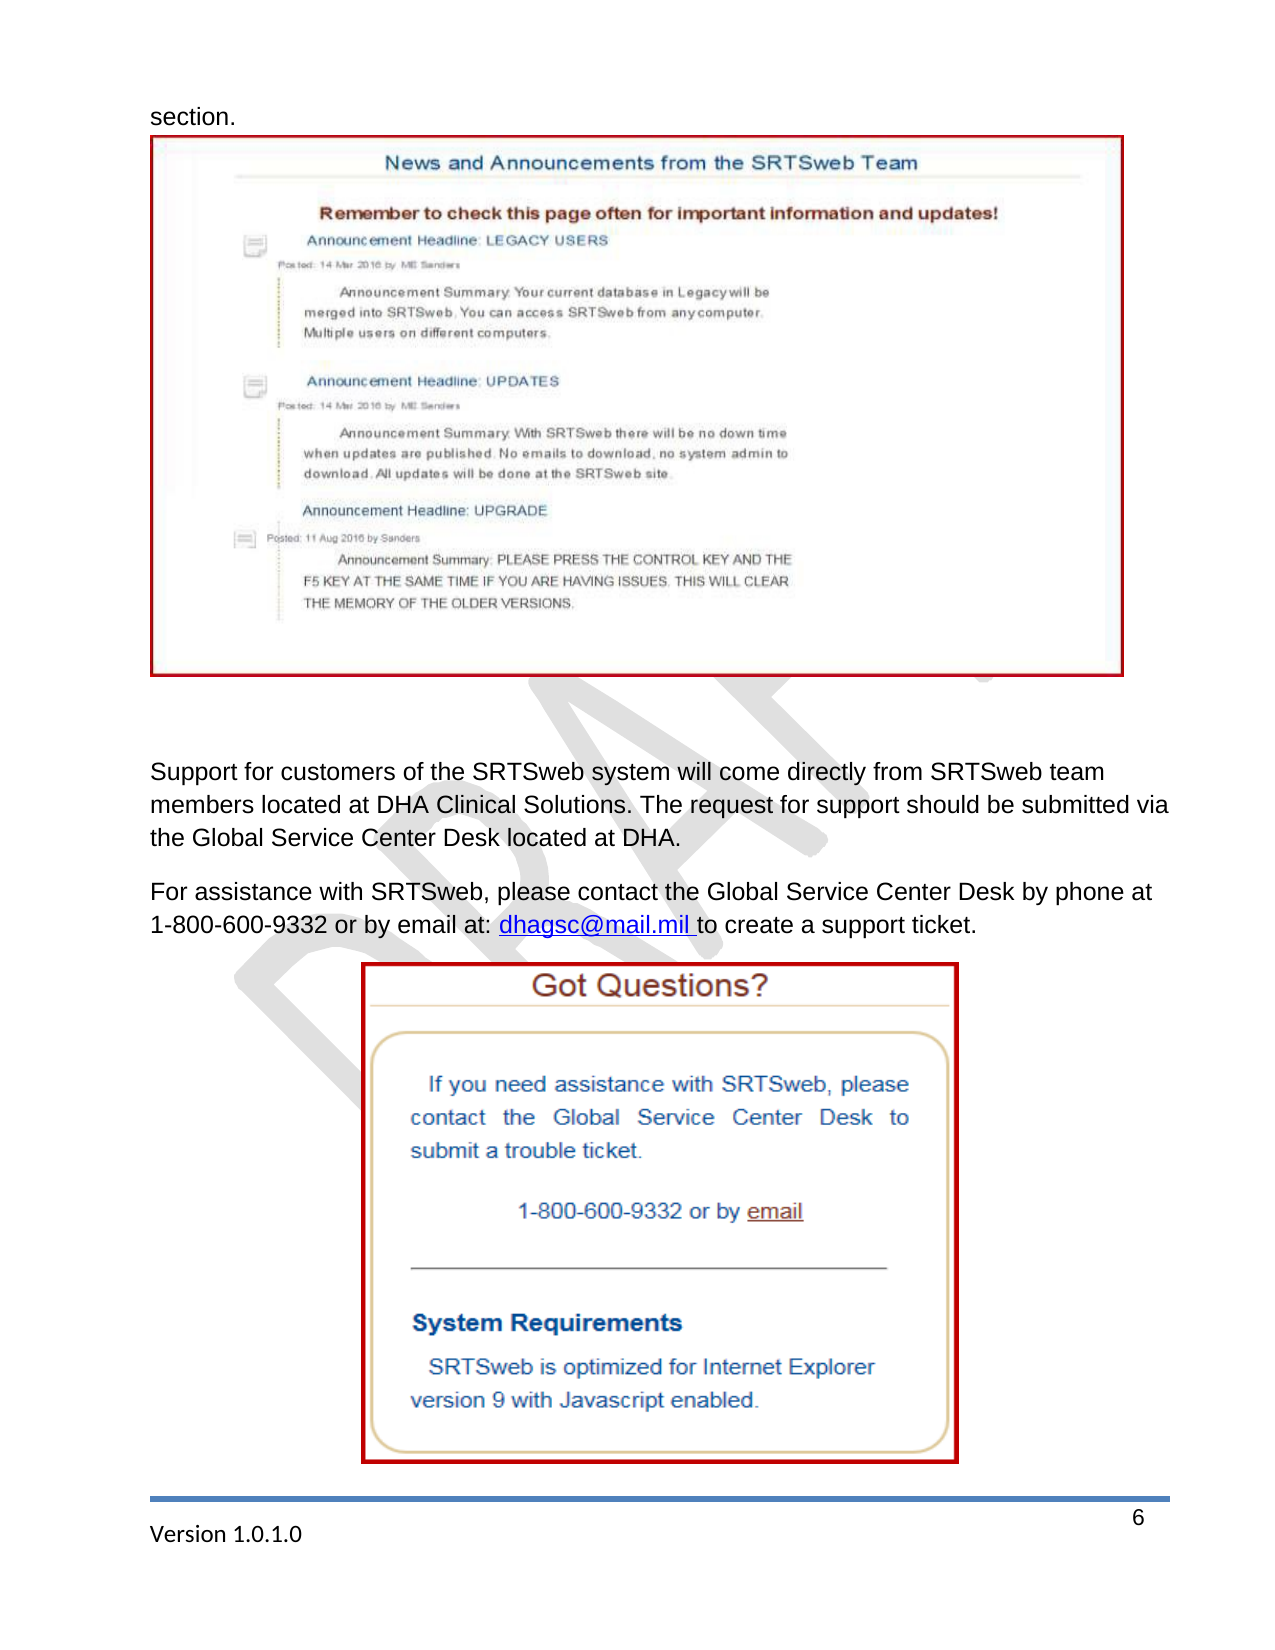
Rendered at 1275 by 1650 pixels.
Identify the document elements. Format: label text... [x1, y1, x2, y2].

picture [150, 135, 1124, 677]
text For assistance with SRTSweb, please contact the Global Service Center Desk by phone at 1-800-600-9332 or by email at: dhagsc@mail.mil to create a support ticket. [150, 876, 1154, 938]
text section. [150, 102, 1185, 131]
text Support for customers of the SRTSweb system will come directly from SRTSweb team members located at DHA Clinical Solutions. The request for support should be submitted via the Global Service Center Desk located at DHA. [150, 757, 1185, 851]
picture [361, 962, 959, 1464]
